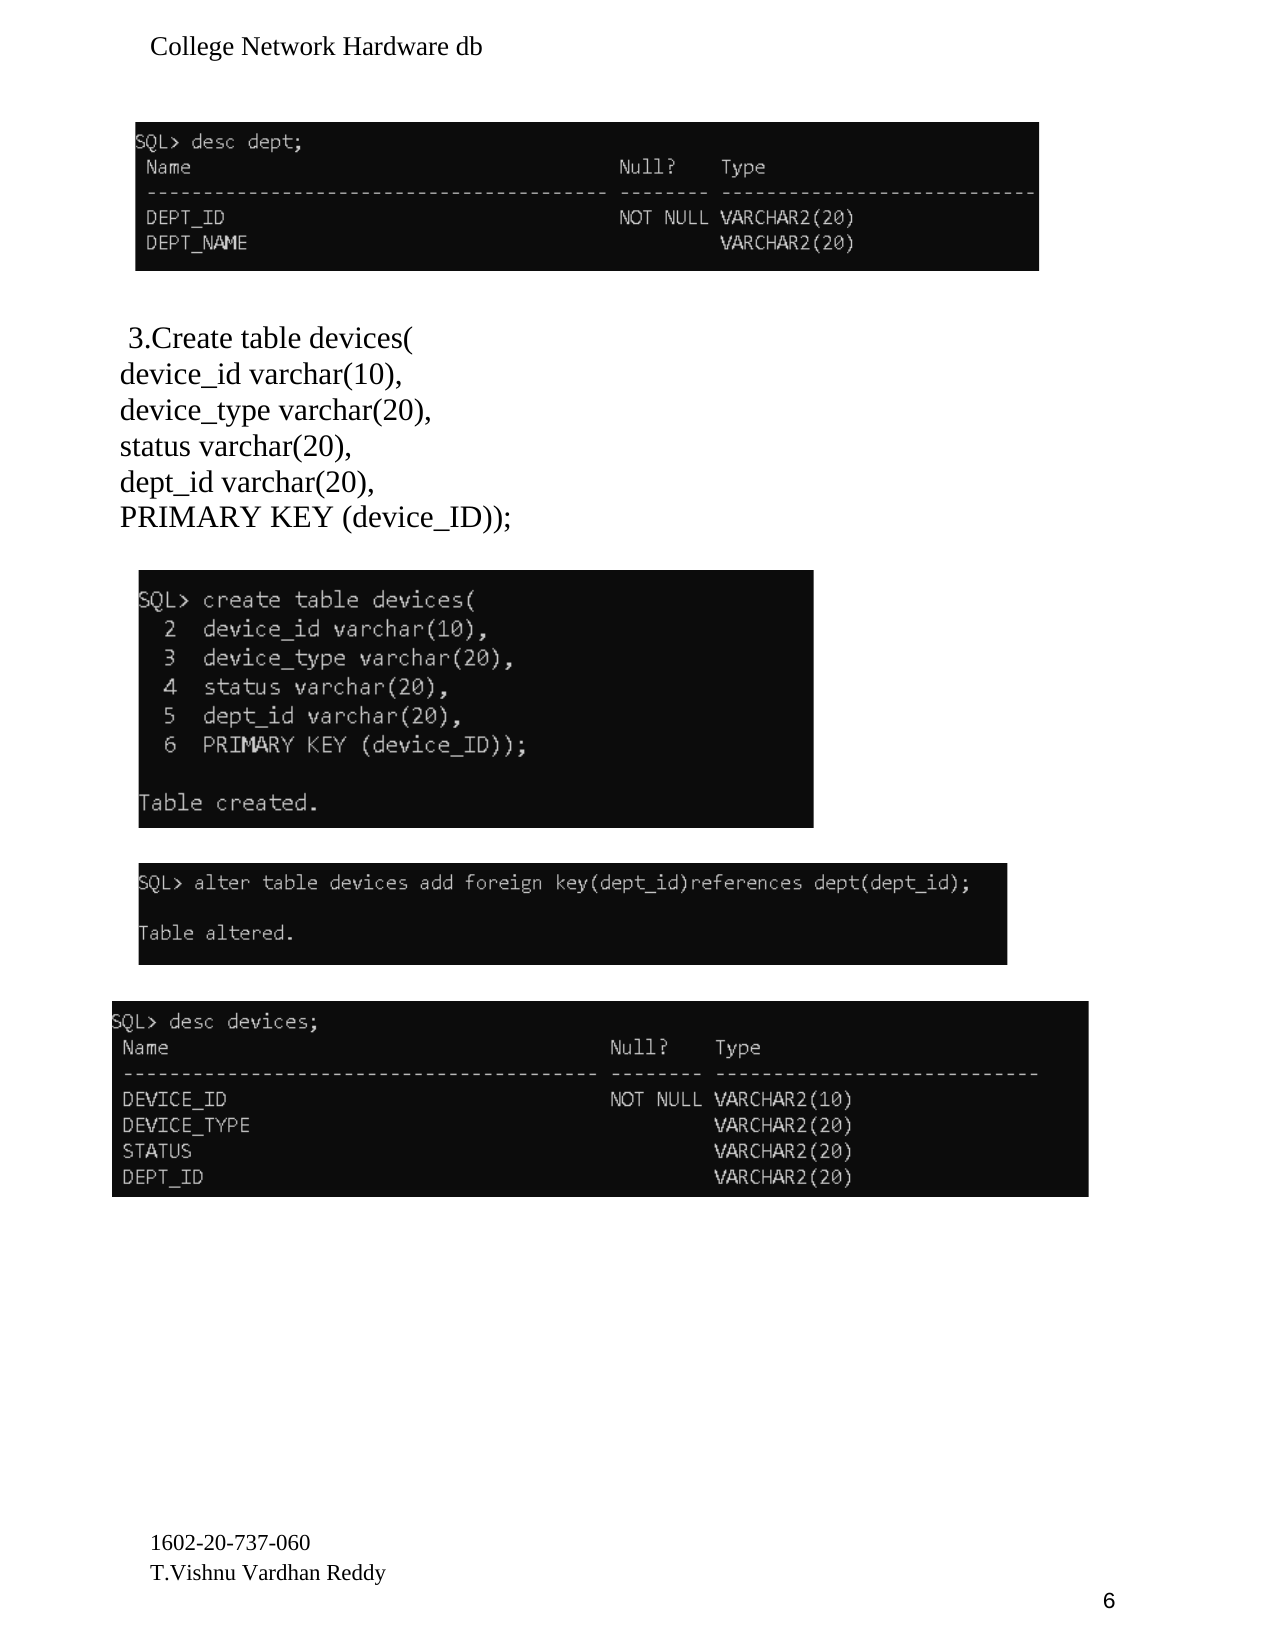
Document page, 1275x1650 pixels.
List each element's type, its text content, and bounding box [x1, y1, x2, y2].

text 3.Create table devices( [53, 319, 1227, 355]
text device_id varchar(10), [53, 355, 1227, 391]
picture [135, 122, 1040, 271]
text status varchar(20), [53, 427, 1227, 463]
picture [138, 863, 1008, 965]
text PRIMARY KEY (device_ID)); [53, 499, 1227, 535]
text device_type varchar(20), [53, 391, 1227, 427]
picture [112, 1001, 1089, 1197]
picture [138, 570, 814, 828]
text dept_id varchar(20), [53, 463, 1227, 499]
